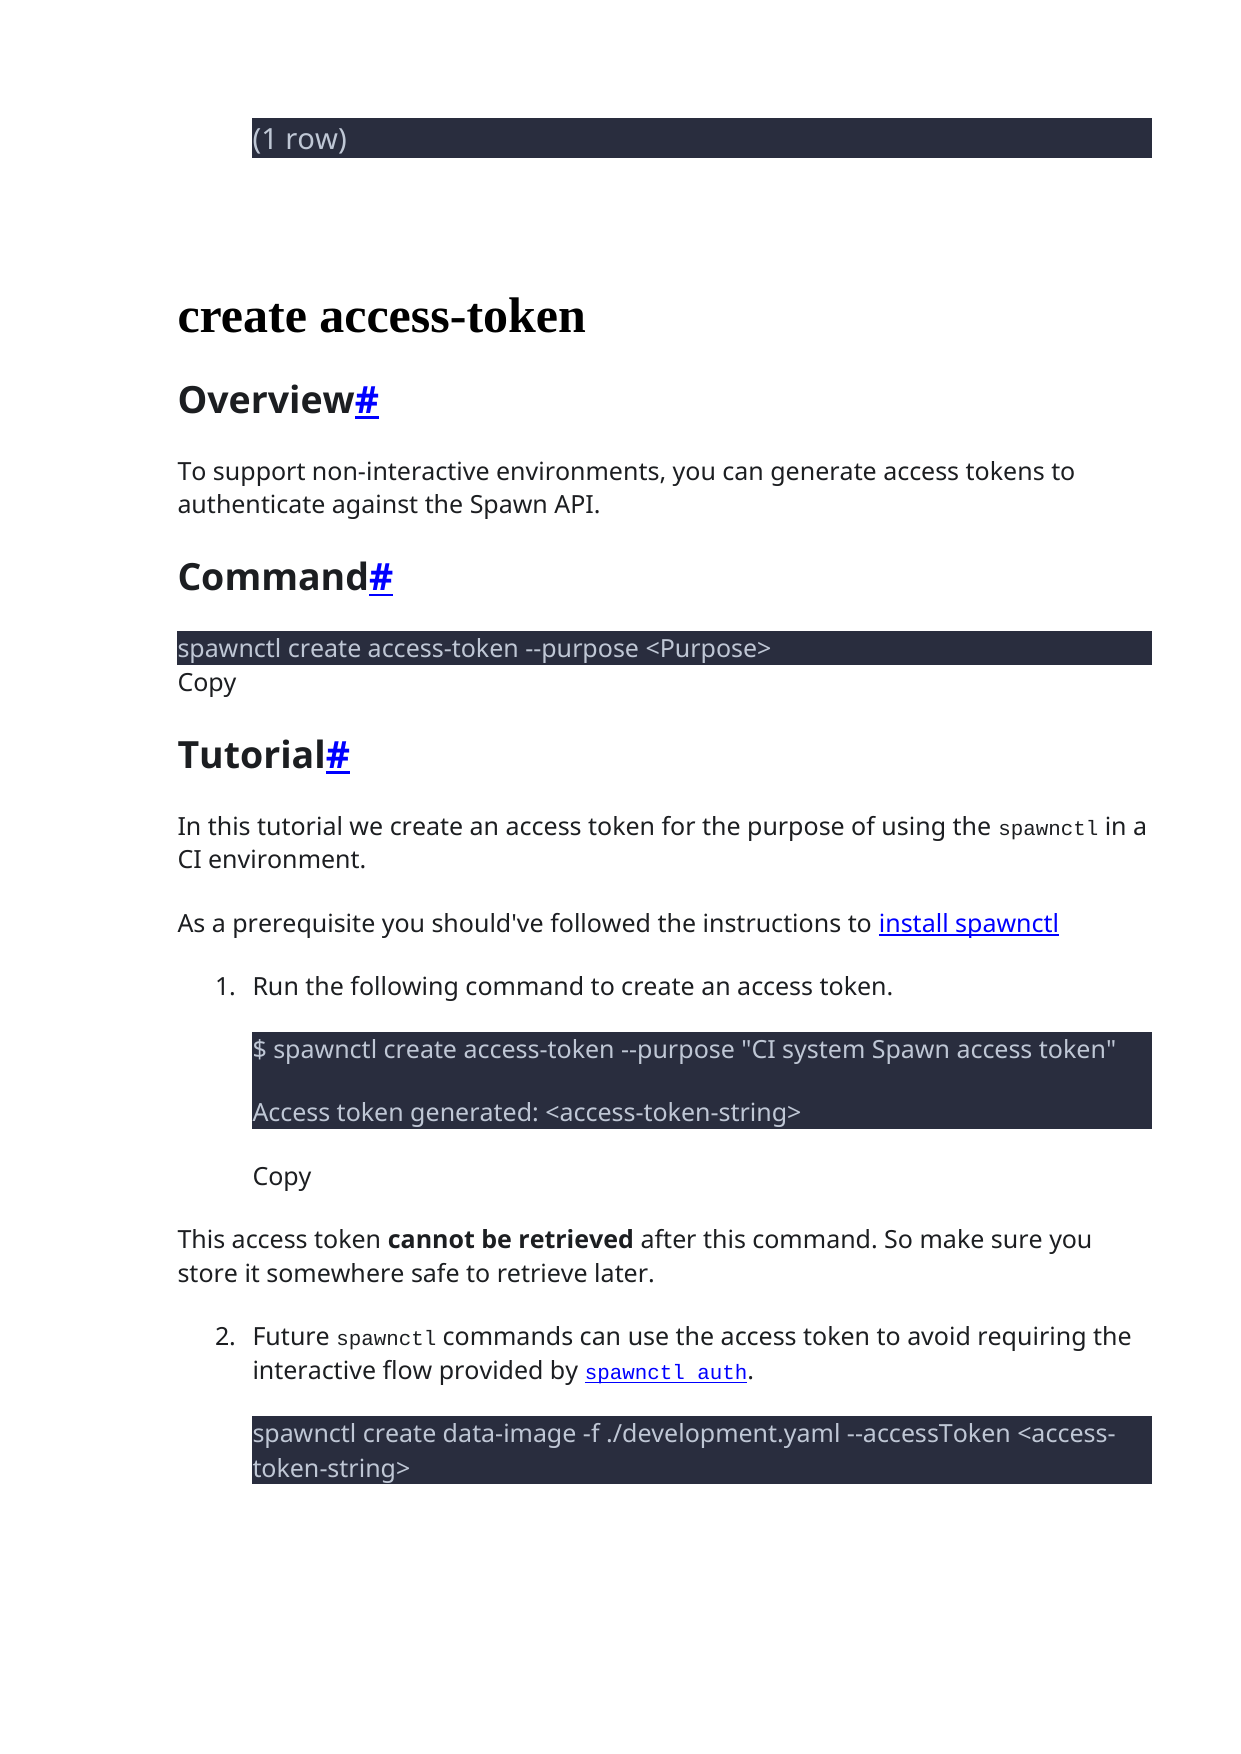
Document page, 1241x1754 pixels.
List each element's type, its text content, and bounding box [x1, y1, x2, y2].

text $ spawnctl create access-token --purpose "CI system Spawn access token" [252, 1032, 1152, 1066]
list Future spawnctl commands can use the access token to avoid requiring the interactive flow provided by spawnctl auth. [215, 1319, 1152, 1387]
text To support non-interactive environments, you can generate access tokens to authenticate against the Spawn API. [177, 453, 1152, 521]
text Tutorial# [177, 728, 1152, 779]
text Command# [177, 550, 1152, 601]
text In this tutorial we create an access token for the purpose of using the spawnctl in a CI environment. [177, 808, 1152, 876]
text Overview# [177, 373, 1152, 424]
list Run the following command to create an access token. [215, 969, 1152, 1003]
text Copy [252, 1158, 1152, 1192]
text spawnctl create access-token --purpose <Purpose> [177, 631, 1152, 665]
text This access token cannot be retrieved after this command. So make sure you store it somewhere safe to retrieve later. [177, 1222, 1152, 1290]
text Copy [177, 665, 1152, 699]
text spawnctl create data-image -f ./development.yaml --accessToken <access-token-string> [252, 1416, 1152, 1484]
text Access token generated: <access-token-string> [252, 1095, 1152, 1129]
text create access-token [177, 286, 1152, 344]
text As a prerequisite you should've followed the instructions to install spawnctl [177, 905, 1152, 939]
text (1 row) [252, 118, 1152, 158]
